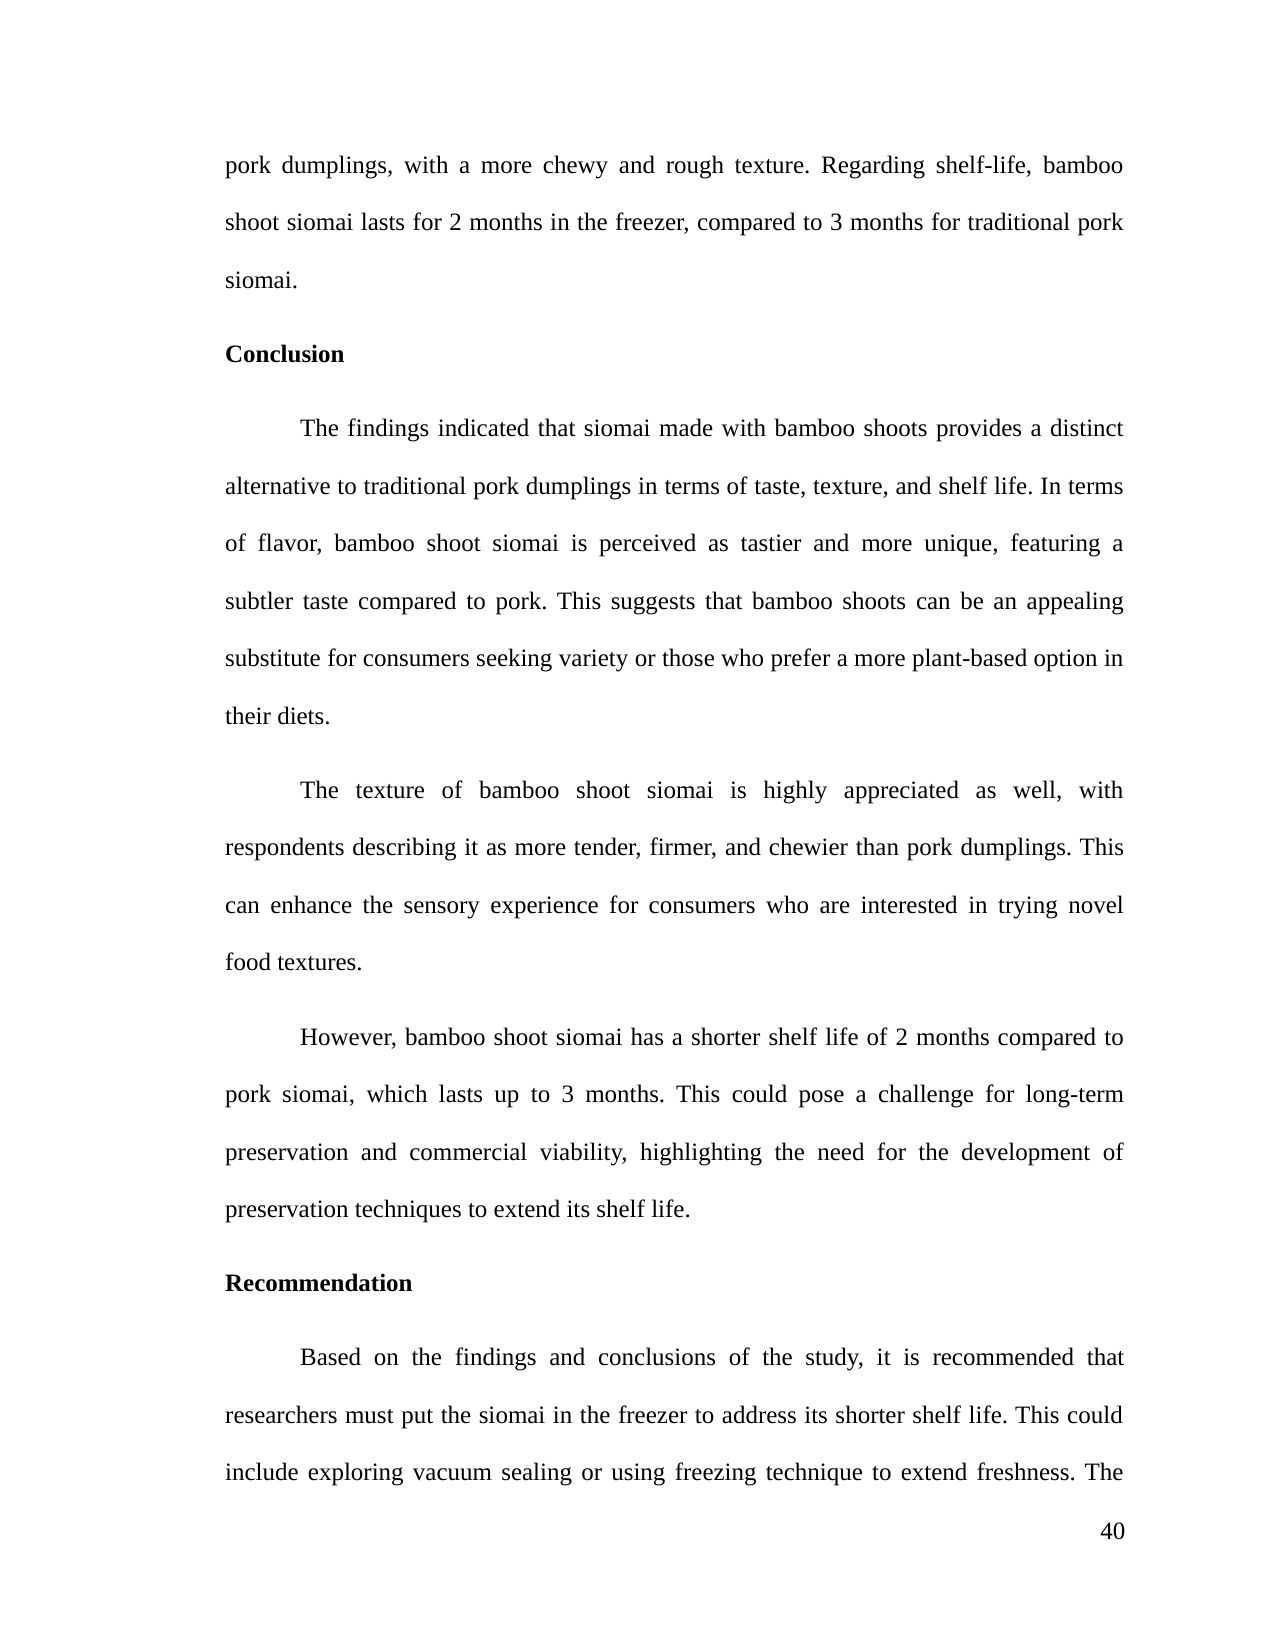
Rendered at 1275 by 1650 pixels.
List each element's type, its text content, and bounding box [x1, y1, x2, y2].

text Conclusion [225, 339, 1125, 368]
text The findings indicated that siomai made with bamboo shoots provides a distinct alternative to traditional pork dumplings in terms of taste, texture, and shelf life. In terms of flavor, bamboo shoot siomai is perceived as tastier and more unique, featuring a subtler taste compared to pork. This suggests that bamboo shoots can be an appealing substitute for consumers seeking variety or those who prefer a more plant-based option in their diets. [225, 413, 1125, 729]
text The texture of bamboo shoot siomai is highly appreciated as well, with respondents describing it as more tender, firmer, and chewier than pork dumplings. This can enhance the sensory experience for consumers who are interested in trying novel food textures. [225, 775, 1125, 976]
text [225, 1342, 1125, 1486]
text Recommendation [225, 1268, 1125, 1297]
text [225, 150, 1125, 294]
text However, bamboo shoot siomai has a shorter shelf life of 2 months compared to pork siomai, which lasts up to 3 months. This could pose a challenge for long-term preservation and commercial viability, highlighting the need for the development of preservation techniques to extend its shelf life. [225, 1022, 1125, 1223]
